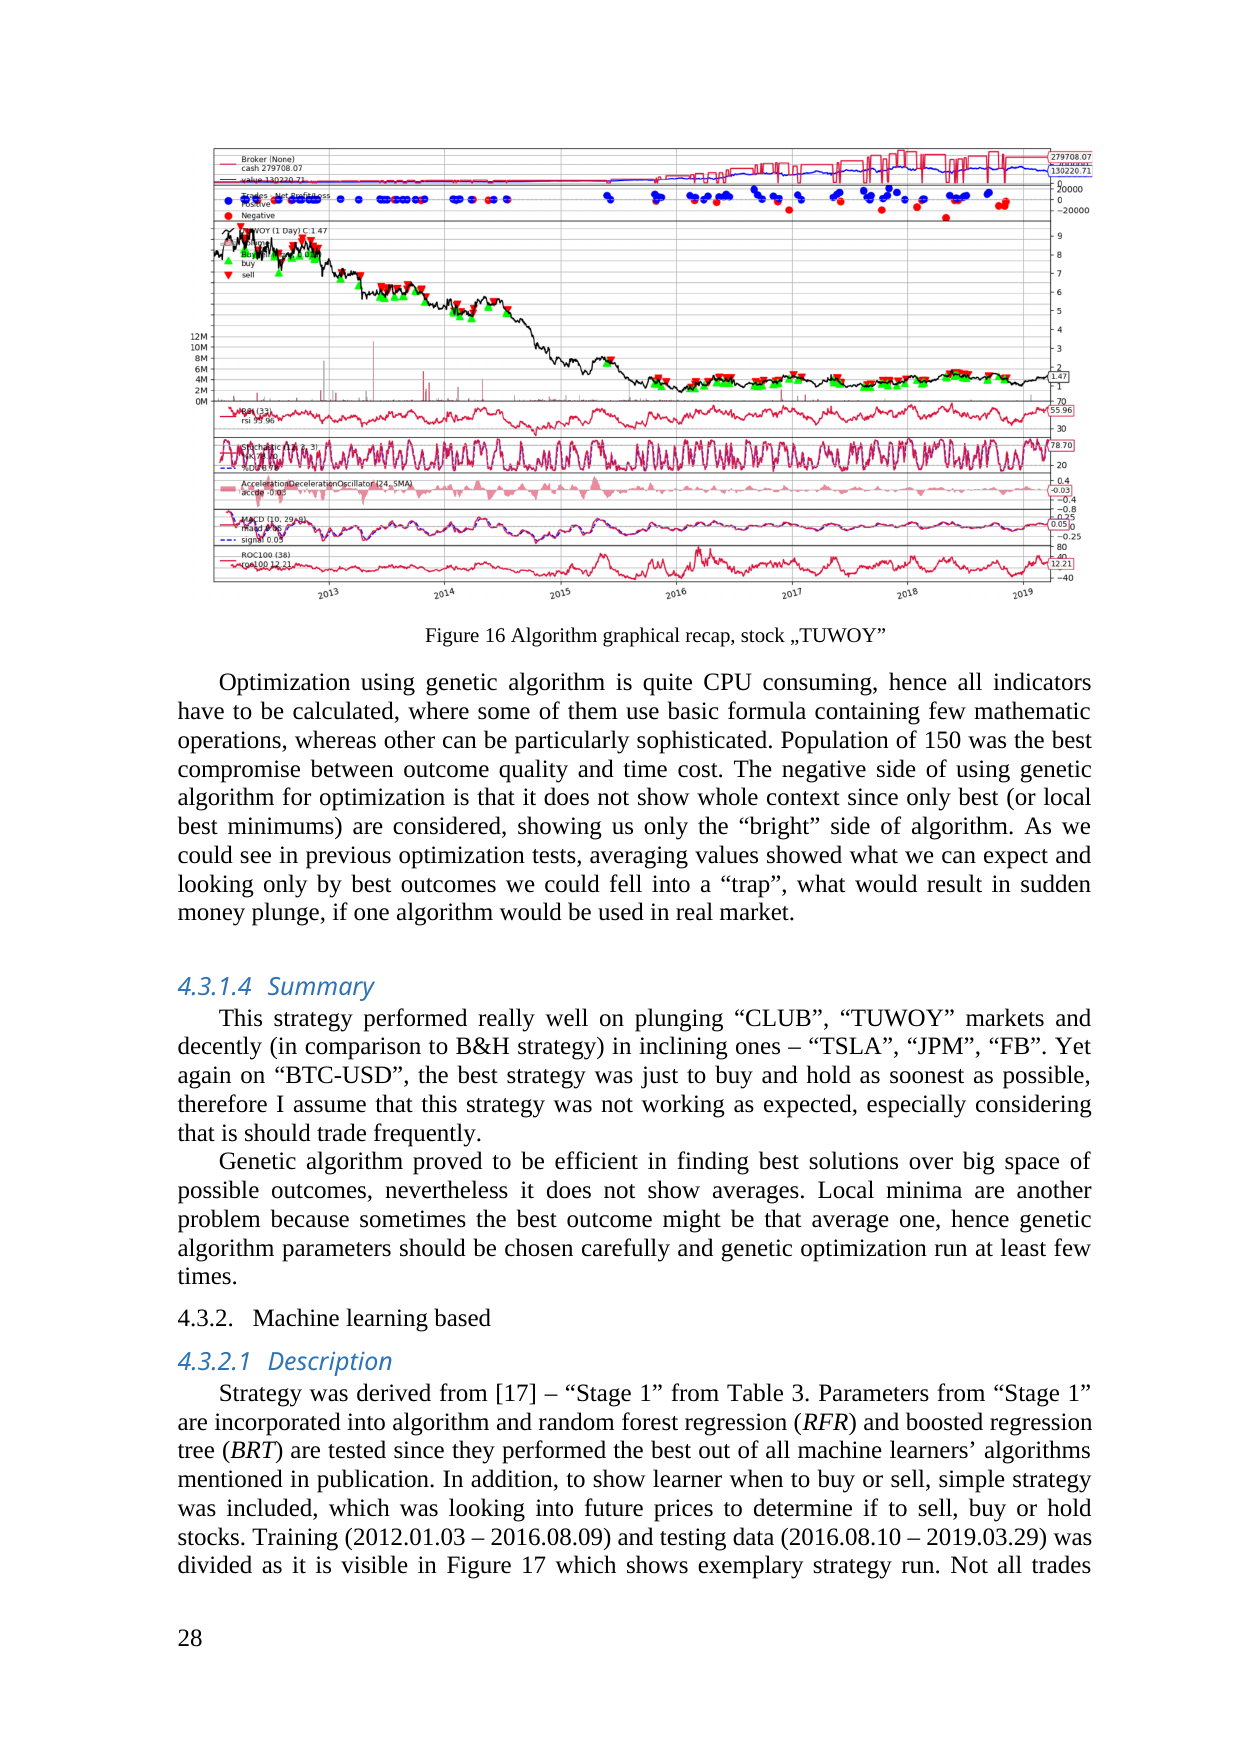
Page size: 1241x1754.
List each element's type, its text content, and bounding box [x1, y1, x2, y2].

picture [177, 147, 1093, 602]
subtitle Summary [177, 969, 1092, 1003]
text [177, 1378, 1092, 1579]
text This strategy performed really well on plunging “CLUB”, “TUWOY” markets and decently (in comparison to B&H strategy) in inclining ones – “TSLA”, “JPM”, “FB”. Yet again on “BTC-USD”, the best strategy was just to buy and hold as soonest as possible, therefore I assume that this strategy was not working as expected, especially considering that is should trade frequently. [177, 1003, 1092, 1146]
subtitle Machine learning based [177, 1303, 1092, 1331]
text Figure 16 Algorithm graphical recap, stock „TUWOY” [177, 623, 1092, 647]
text Genetic algorithm proved to be efficient in finding best solutions over big space of possible outcomes, nevertheless it does not show averages. Local minima are another problem because sometimes the best outcome might be that average one, hence genetic algorithm parameters should be chosen carefully and genetic optimization run at least few times. [177, 1146, 1092, 1290]
subtitle Description [177, 1344, 1092, 1378]
text Optimization using genetic algorithm is quite CPU consuming, hence all indicators have to be calculated, where some of them use basic formula containing few mathematic operations, whereas other can be particularly sophisticated. Population of 150 was the best compromise between outcome quality and time cost. The negative side of using genetic algorithm for optimization is that it does not show whole context since only best (or local best minimums) are considered, showing us only the “bright” side of algorithm. As we could see in previous optimization tests, averaging values showed what we can expect and looking only by best outcomes we could fell into a “trap”, what would result in sudden money plunge, if one algorithm would be used in real market. [177, 667, 1092, 926]
